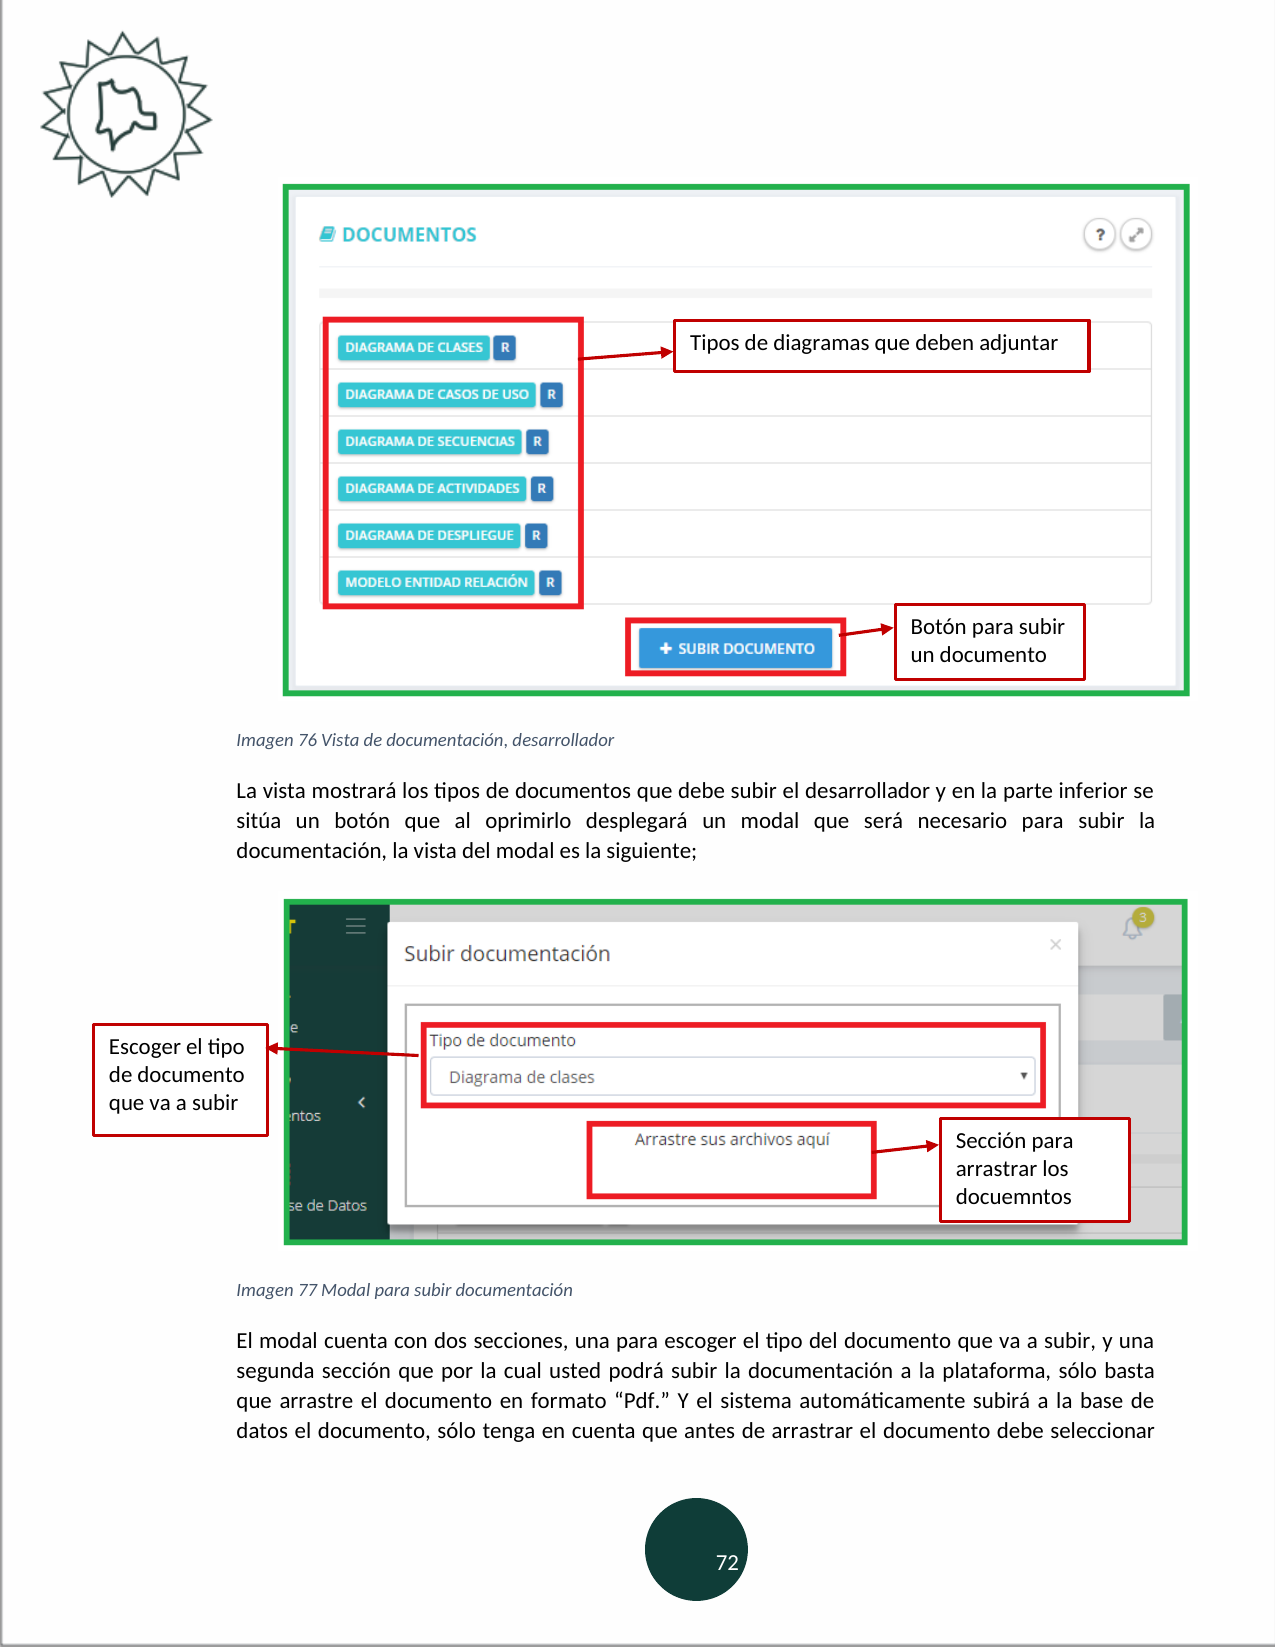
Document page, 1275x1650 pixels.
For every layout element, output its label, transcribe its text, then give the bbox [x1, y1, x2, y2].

text La vista mostrará los tipos de documentos que debe subir el desarrollador y en la parte inferior se sitúa un botón que al oprimirlo desplegará un modal que será necesario para subir la documentación, la vista del modal es la siguiente; [236, 776, 1157, 864]
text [236, 1326, 1157, 1444]
picture [0, 0, 1275, 1647]
